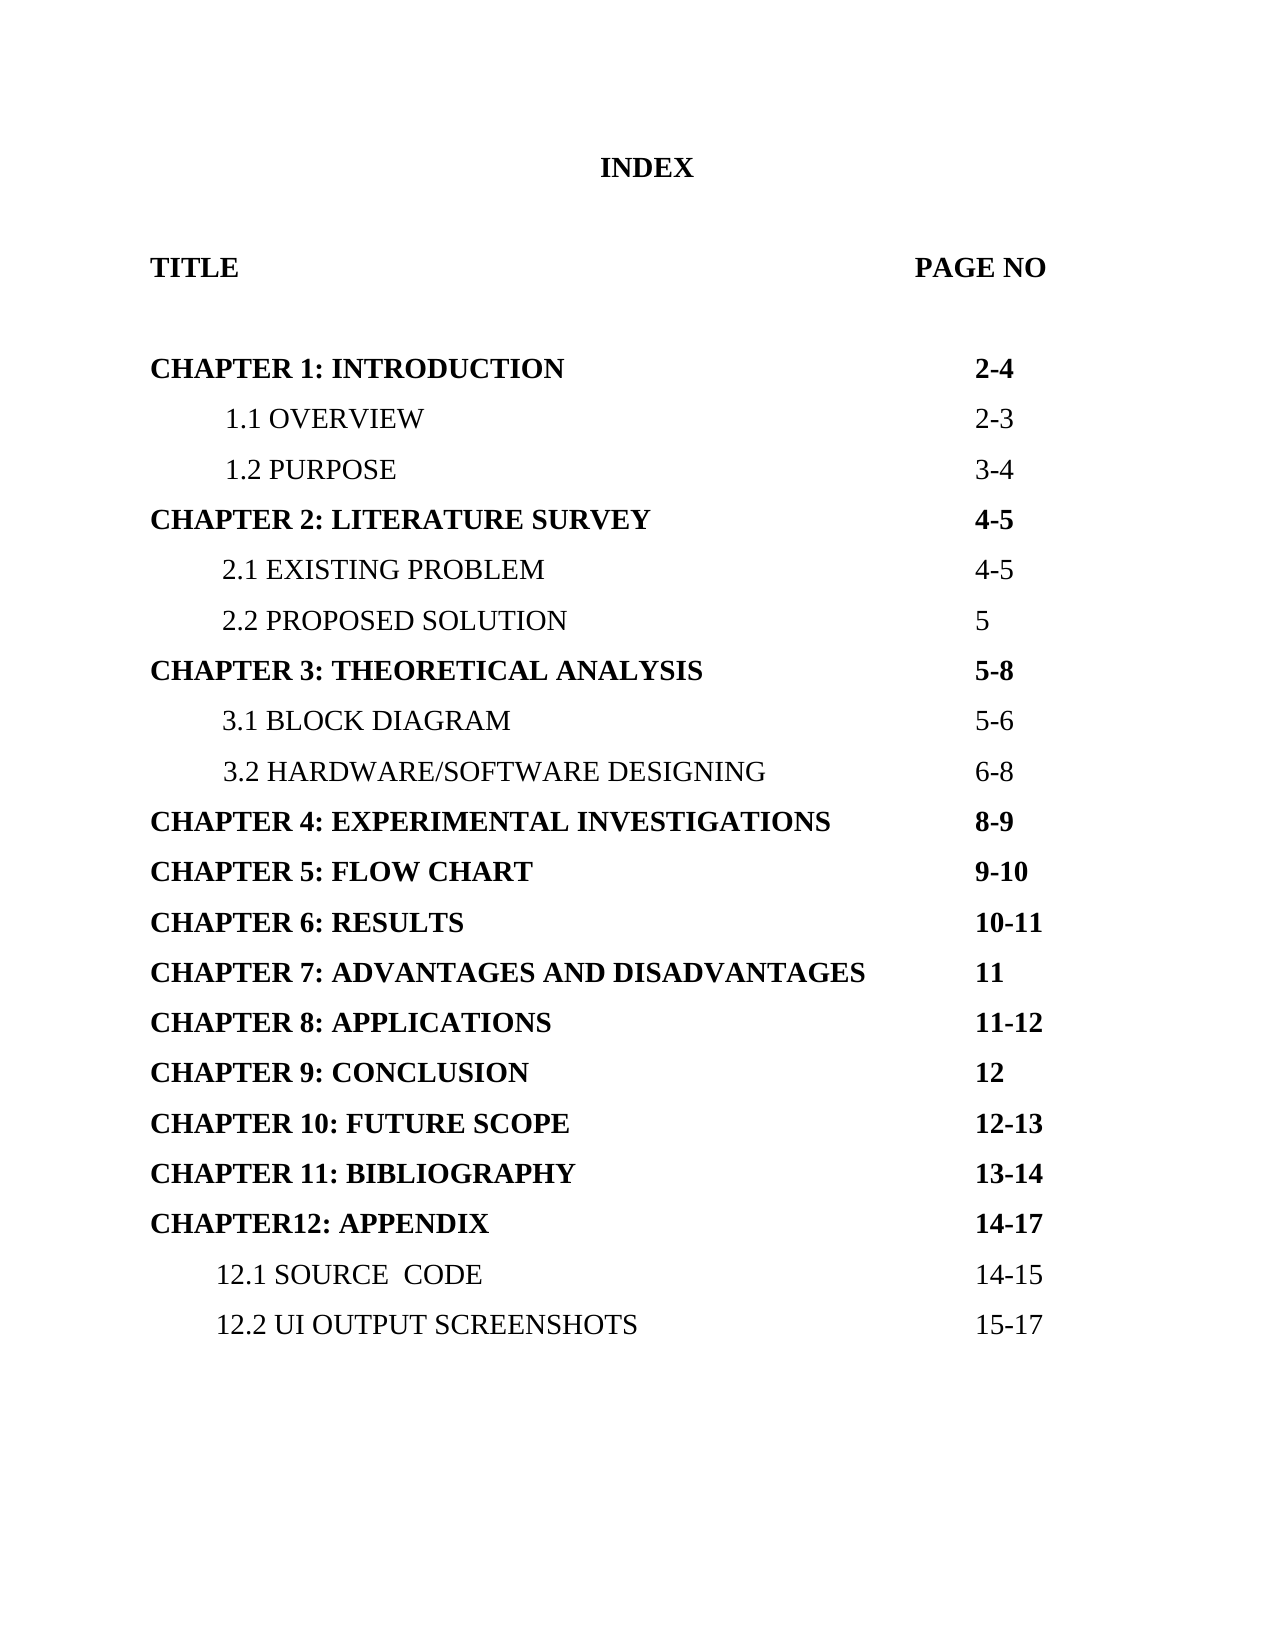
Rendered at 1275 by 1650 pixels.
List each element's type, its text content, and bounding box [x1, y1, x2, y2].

text 3.2 HARDWARE/SOFTWARE DESIGNING 6-8 [150, 754, 1125, 787]
text CHAPTER 5: FLOW CHART 9-10 [150, 854, 1125, 888]
text CHAPTER12: APPENDIX 14-17 [150, 1207, 1125, 1240]
text CHAPTER 9: CONCLUSION 12 [150, 1056, 1125, 1089]
text CHAPTER 2: LITERATURE SURVEY 4-5 [150, 502, 1125, 536]
text CHAPTER 10: FUTURE SCOPE 12-13 [150, 1106, 1125, 1139]
text CHAPTER 6: RESULTS 10-11 [150, 905, 1125, 938]
list EXISTING PROBLEM 4-5 [222, 552, 1125, 586]
text CHAPTER 11: BIBLIOGRAPHY 13-14 [150, 1156, 1125, 1190]
text CHAPTER 3: THEORETICAL ANALYSIS 5-8 [150, 653, 1125, 687]
text CHAPTER 4: EXPERIMENTAL INVESTIGATIONS 8-9 [150, 804, 1125, 838]
text INDEX [525, 150, 1125, 183]
text 12.1 SOURCE CODE 14-15 [150, 1257, 1125, 1290]
list PROPOSED SOLUTION 5 [222, 603, 1125, 636]
text CHAPTER 8: APPLICATIONS 11-12 [150, 1005, 1125, 1039]
list PURPOSE 3-4 [225, 452, 1125, 485]
text CHAPTER 1: INTRODUCTION 2-4 [150, 351, 1125, 385]
text 3.1 BLOCK DIAGRAM 5-6 [222, 703, 1125, 737]
list OVERVIEW 2-3 [225, 402, 1125, 435]
text 12.2 UI OUTPUT SCREENSHOTS 15-17 [150, 1307, 1125, 1341]
text TITLE PAGE NO [150, 251, 1125, 284]
text CHAPTER 7: ADVANTAGES AND DISADVANTAGES 11 [150, 955, 1125, 988]
